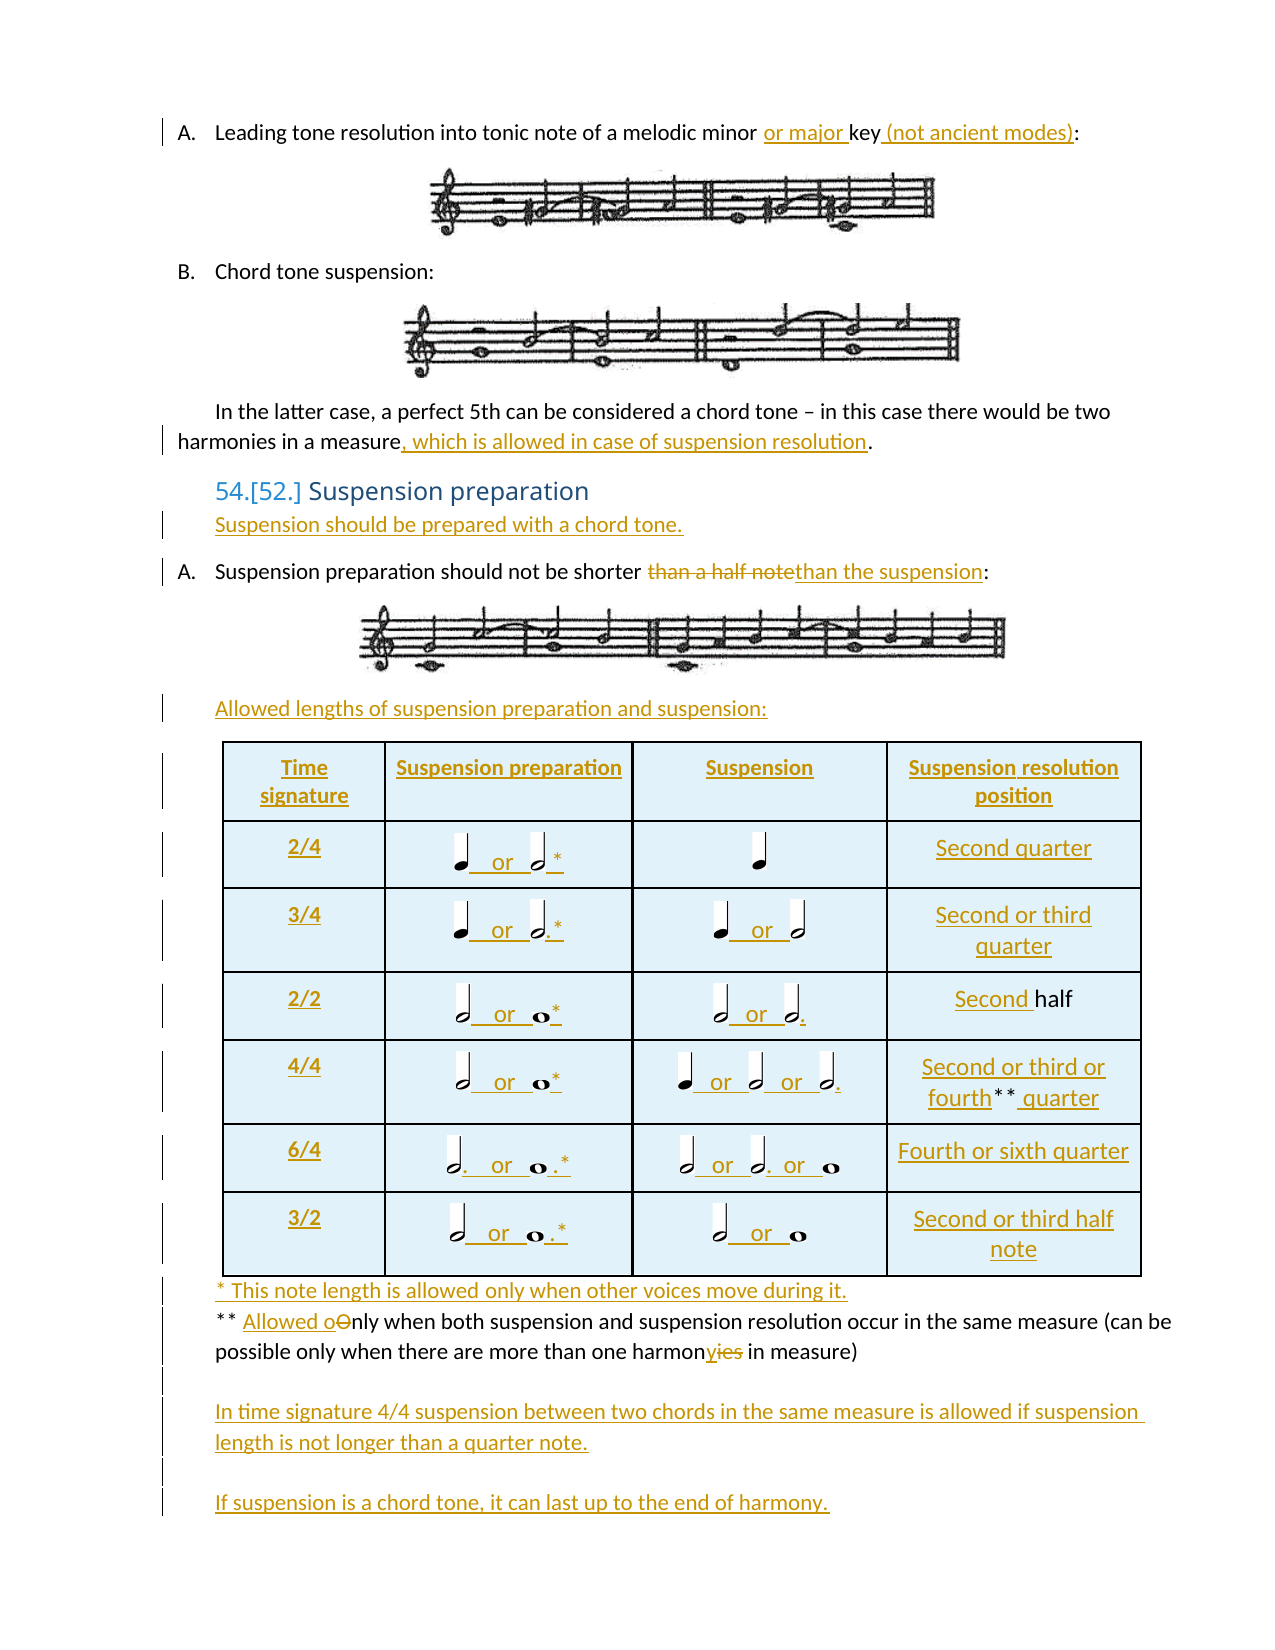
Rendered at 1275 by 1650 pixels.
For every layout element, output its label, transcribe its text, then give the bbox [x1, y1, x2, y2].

picture [453, 901, 469, 939]
list Suspension preparation should not be shorter : [177, 557, 1186, 586]
picture [358, 604, 1006, 675]
picture [450, 1203, 465, 1242]
picture [784, 983, 800, 1023]
picture [712, 1203, 728, 1242]
picture [427, 165, 937, 239]
list Leading tone resolution into tonic note of a melodic minor key: [177, 118, 1186, 146]
text In the latter case, a perfect 5th can be considered a chord tone – in this case there would be two harmonies in a measure. [177, 397, 1186, 455]
picture [713, 983, 729, 1023]
picture [819, 1051, 835, 1090]
picture [530, 899, 546, 939]
picture [530, 832, 546, 871]
picture [532, 1080, 550, 1090]
subtitle Suspension preparation [215, 474, 1186, 508]
picture [532, 1012, 550, 1023]
list Chord tone suspension: [177, 257, 1186, 285]
picture [752, 832, 767, 870]
picture [789, 1231, 807, 1242]
picture [790, 899, 806, 939]
picture [529, 1163, 547, 1174]
picture [748, 1051, 764, 1090]
picture [526, 1231, 544, 1242]
picture [454, 833, 469, 871]
picture [678, 1052, 693, 1090]
picture [822, 1163, 840, 1174]
picture [455, 983, 471, 1023]
picture [679, 1135, 695, 1174]
picture [455, 1051, 471, 1090]
picture [402, 303, 962, 378]
list ** nly when both suspension and suspension resolution occur in the same measure (can be possible only when there are more than one harmon in measure) [215, 1307, 1186, 1365]
picture [446, 1135, 462, 1174]
picture [713, 901, 729, 939]
picture [750, 1135, 766, 1174]
